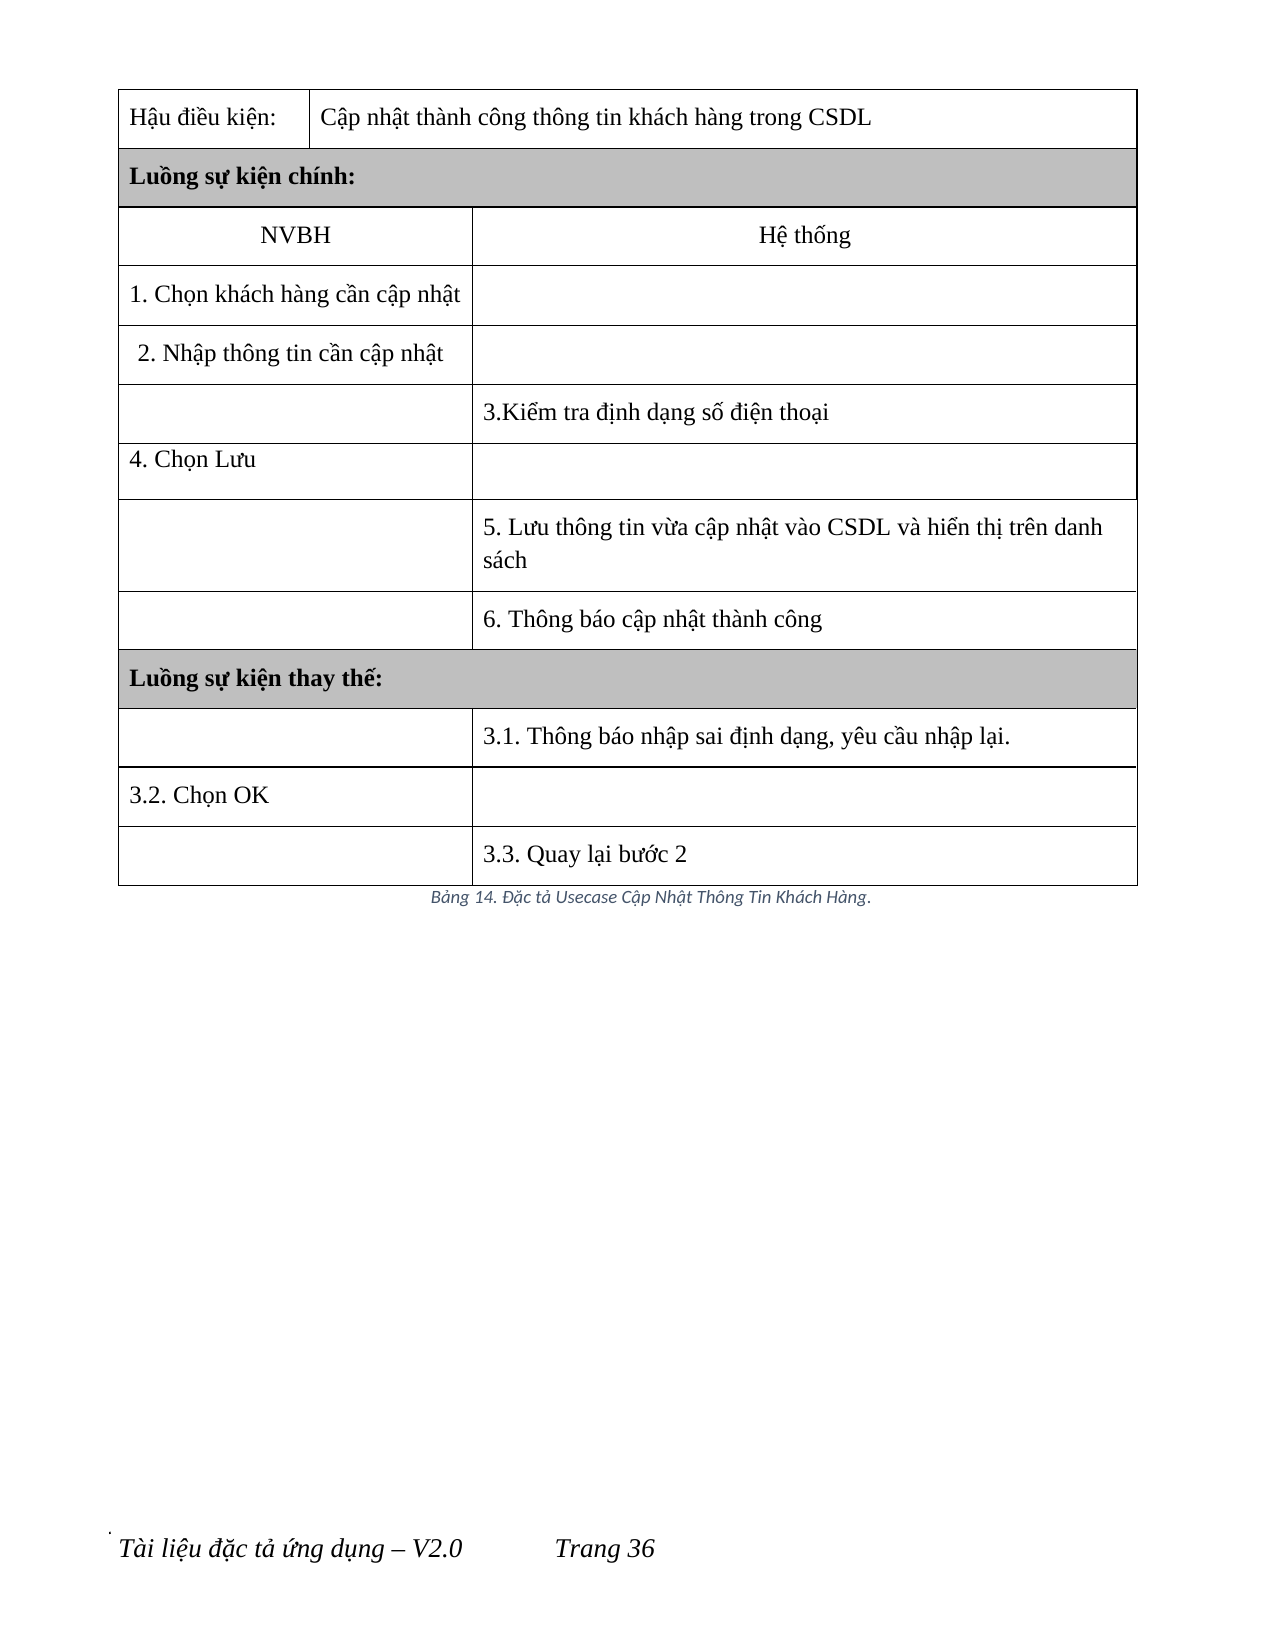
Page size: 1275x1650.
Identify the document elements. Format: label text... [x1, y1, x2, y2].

table_cell 5. Lưu thông tin vừa cập nhật vào CSDL và hiển thị trên danh sách [473, 500, 1137, 591]
table_cell Cập nhật thành công thông tin khách hàng trong CSDL [310, 90, 1136, 147]
table_cell Hậu điều kiện: [119, 90, 309, 147]
table_cell NVBH [119, 208, 472, 265]
table_cell [119, 385, 472, 443]
table_cell [473, 266, 1136, 324]
table_cell 3.3. Quay lại bước 2 [473, 826, 1137, 884]
table_cell [119, 592, 472, 649]
table_cell 3.2. Chọn OK [119, 768, 472, 826]
table_cell Hệ thống [473, 208, 1136, 265]
table_cell [473, 766, 1137, 826]
table_cell [473, 444, 1136, 499]
table_cell 6. Thông báo cập nhật thành công [473, 591, 1137, 649]
table_cell 1. Chọn khách hàng cần cập nhật [119, 266, 472, 324]
table_cell Luồng sự kiện thay thế: [119, 649, 1137, 708]
table_cell 3.1. Thông báo nhập sai định dạng, yêu cầu nhập lại. [473, 708, 1137, 766]
table_cell [119, 827, 472, 884]
table_cell [119, 709, 472, 766]
table_cell 3.Kiểm tra định dạng số điện thoại [473, 385, 1136, 443]
table_cell [473, 326, 1136, 384]
table_cell Luồng sự kiện chính: [119, 149, 1136, 206]
table_cell 2. Nhập thông tin cần cập nhật [119, 326, 472, 384]
table_cell [119, 500, 472, 591]
table_cell 4. Chọn Lưu [119, 444, 472, 499]
